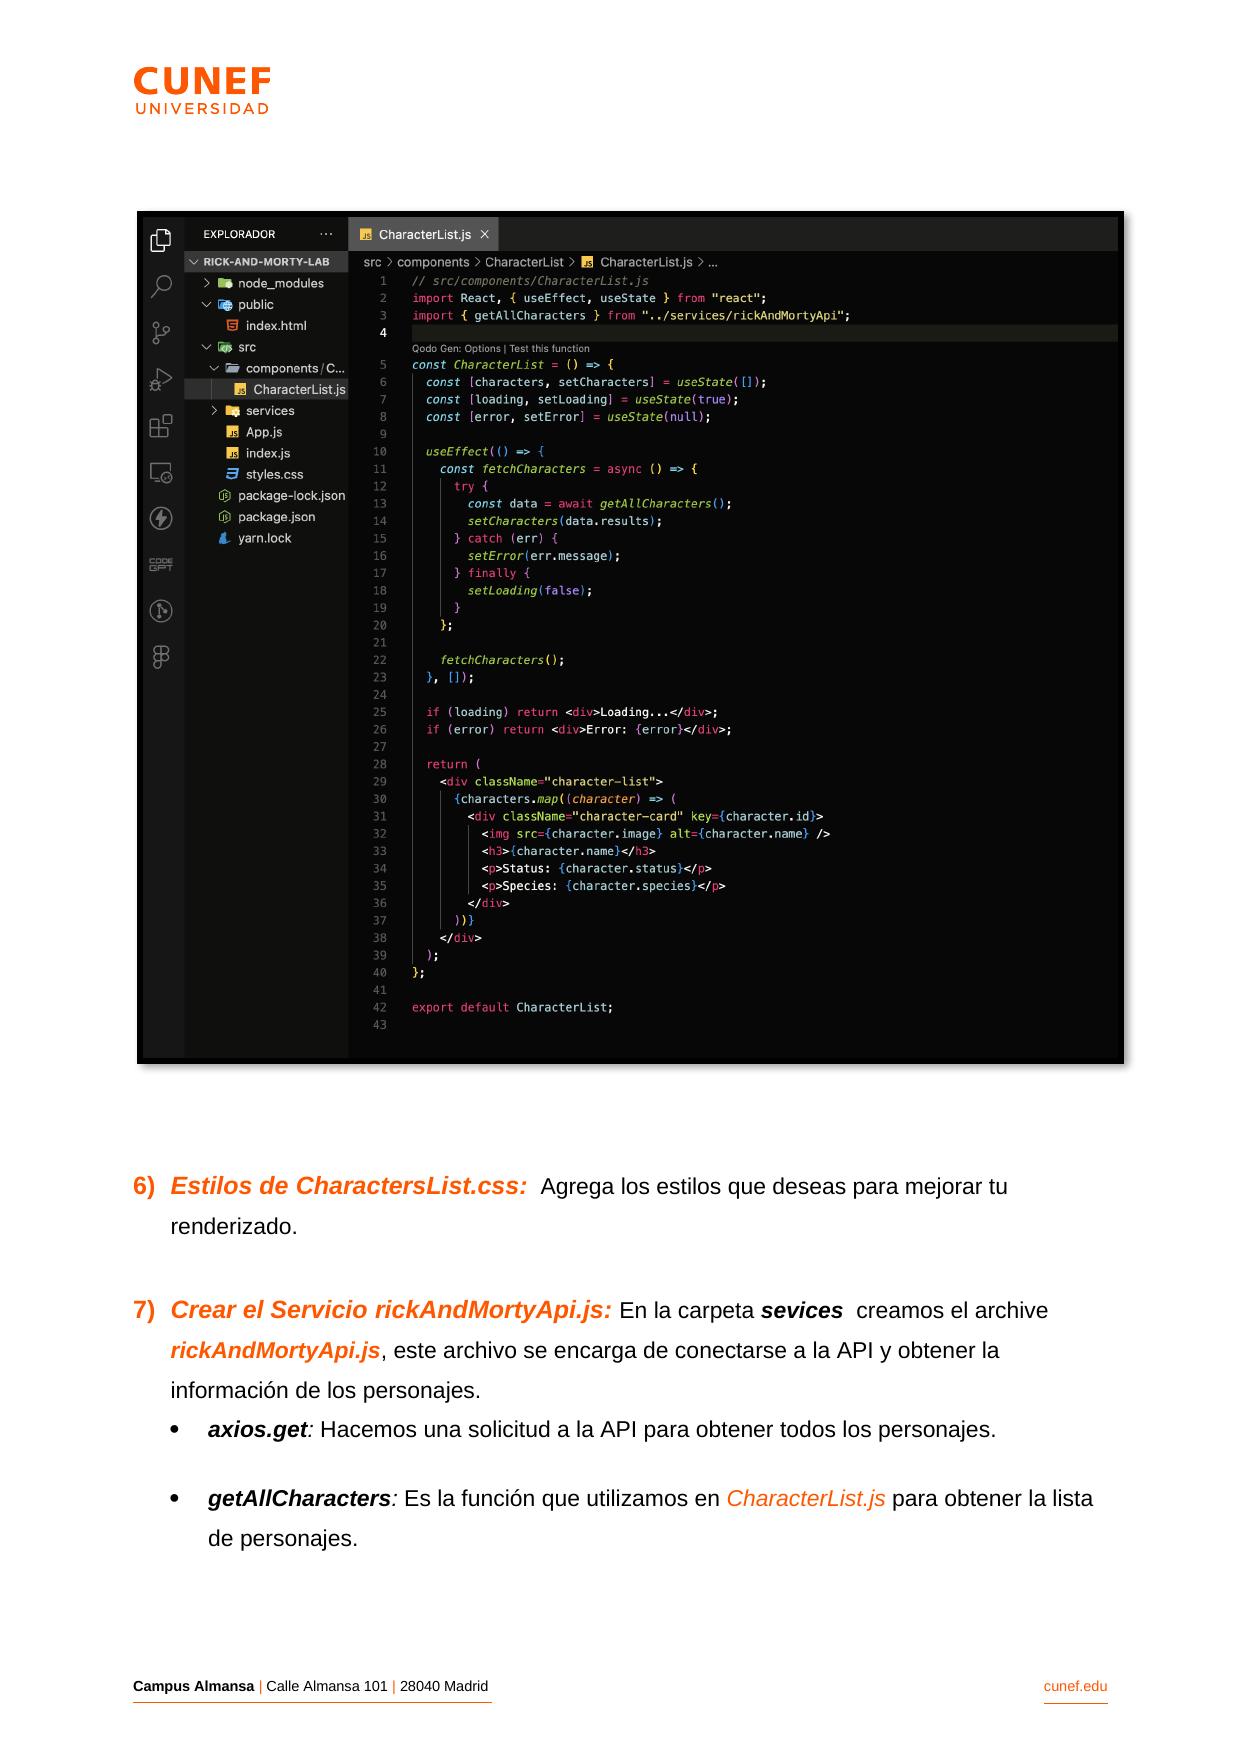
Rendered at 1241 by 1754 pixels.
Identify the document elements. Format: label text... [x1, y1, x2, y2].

list axios.get: Hacemos una solicitud a la API para obtener todos los personajes. [170, 1416, 1107, 1443]
subtitle Crear el Servicio rickAndMortyApi.js: En la carpeta sevices creamos el archive rickAndMortyApi.js, este archivo se encarga de conectarse a la API y obtener la información de los personajes. [133, 1296, 1107, 1403]
picture [109, 62, 294, 141]
list getAllCharacters: Es la función que utilizamos en CharacterList.js para obtener la lista de personajes. [170, 1485, 1107, 1551]
subtitle Estilos de CharactersList.css: Agrega los estilos que deseas para mejorar tu renderizado. [133, 1171, 1107, 1239]
picture [143, 217, 1118, 1058]
